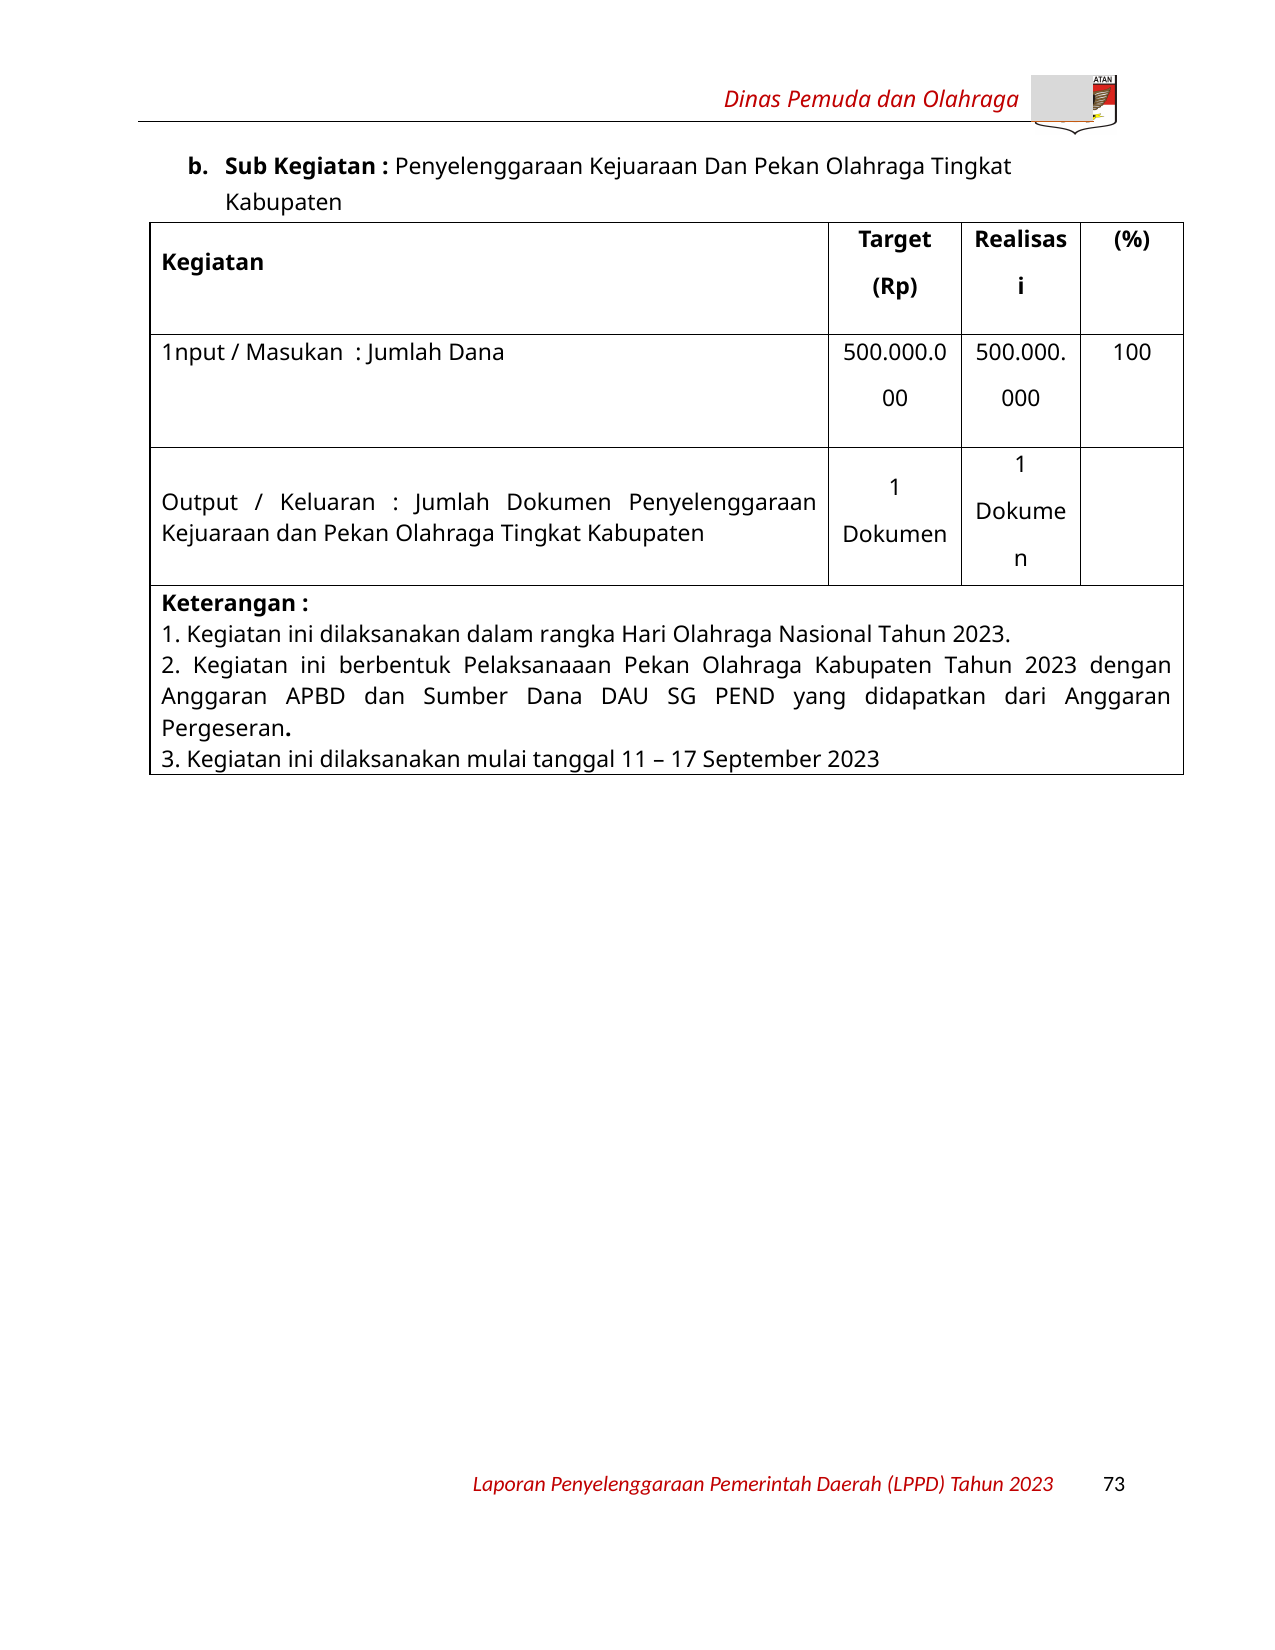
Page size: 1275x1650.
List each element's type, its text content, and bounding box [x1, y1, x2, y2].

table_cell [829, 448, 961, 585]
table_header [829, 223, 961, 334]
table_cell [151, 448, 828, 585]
list Sub Kegiatan : Penyelenggaraan Kejuaraan Dan Pekan Olahraga Tingkat Kabupaten [187, 150, 1125, 217]
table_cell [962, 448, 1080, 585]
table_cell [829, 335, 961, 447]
picture [1034, 75, 1117, 135]
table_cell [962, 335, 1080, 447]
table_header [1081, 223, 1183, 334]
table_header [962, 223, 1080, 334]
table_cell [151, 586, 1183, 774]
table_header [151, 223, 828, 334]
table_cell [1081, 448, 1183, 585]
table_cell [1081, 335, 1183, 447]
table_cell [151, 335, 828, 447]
